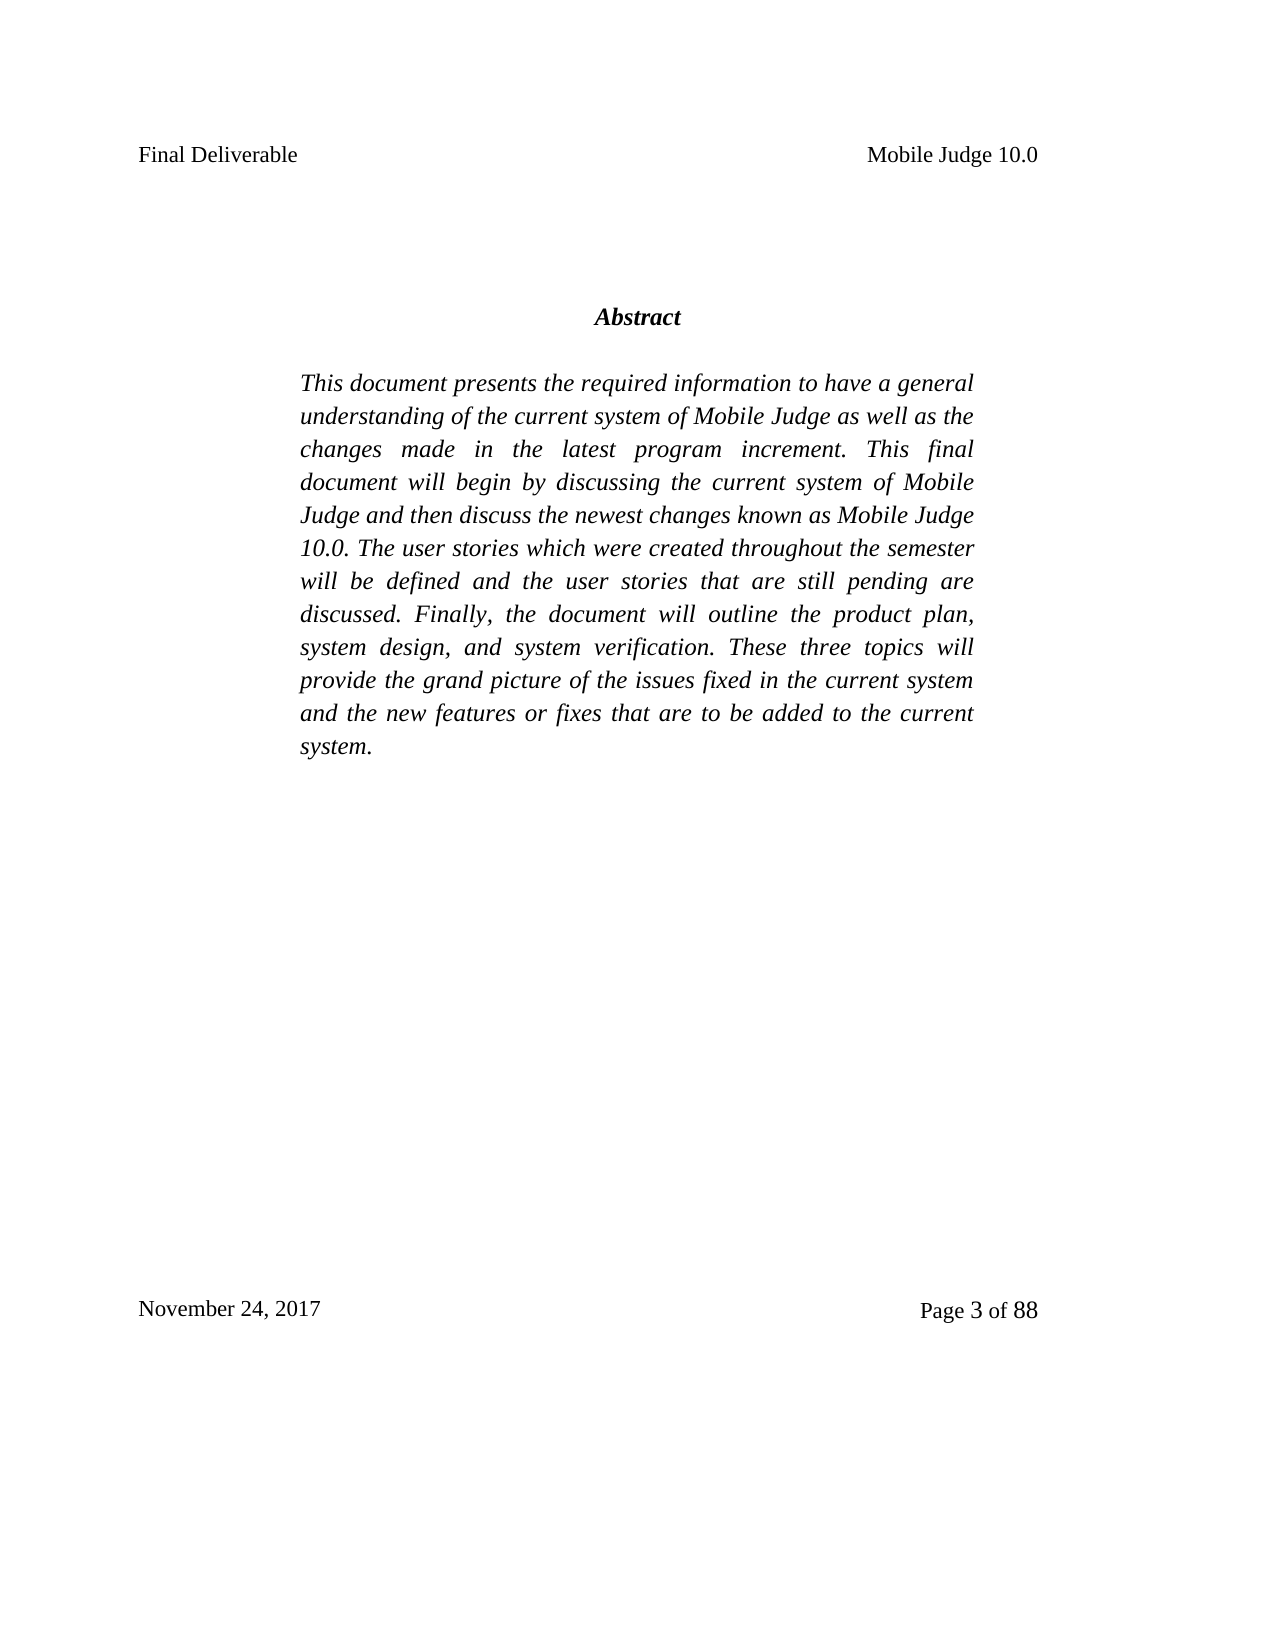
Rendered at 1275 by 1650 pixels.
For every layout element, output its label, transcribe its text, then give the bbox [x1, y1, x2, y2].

text This document presents the required information to have a general understanding of the current system of Mobile Judge as well as the changes made in the latest program increment. This final document will begin by discussing the current system of Mobile Judge and then discuss the newest changes known as Mobile Judge 10.0. The user stories which were created throughout the semester will be defined and the user stories that are still pending are discussed. Finally, the document will outline the product plan, system design, and system verification. These three topics will provide the grand picture of the issues fixed in the current system and the new features or fixes that are to be added to the current system. [300, 368, 975, 760]
text Abstract [150, 302, 1125, 331]
